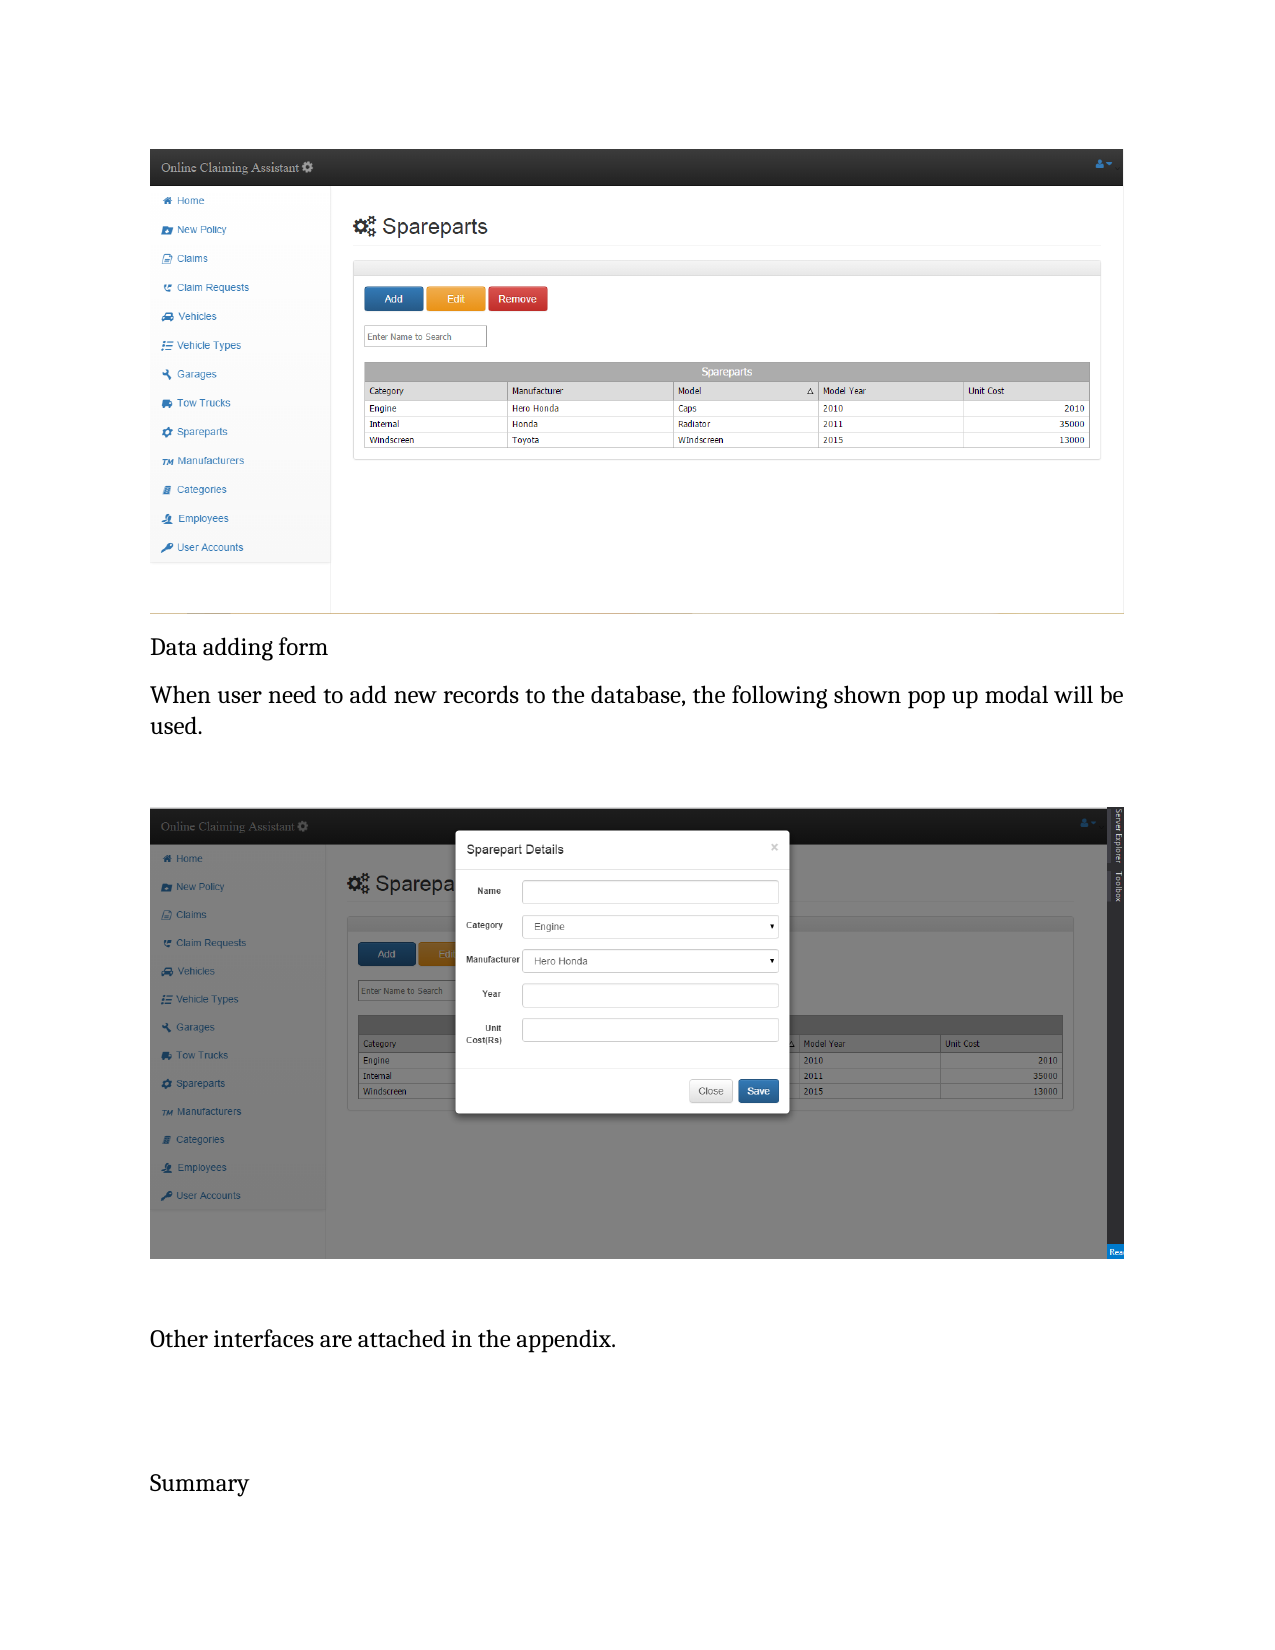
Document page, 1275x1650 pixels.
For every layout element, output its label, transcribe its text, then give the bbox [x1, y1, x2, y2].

text Other interfaces are attached in the appendix. [150, 1325, 1125, 1354]
text When user need to add new records to the database, the following shown pop up modal will be used. [150, 681, 1125, 741]
text Summary [150, 1468, 1125, 1497]
picture [150, 807, 1124, 1259]
text Data adding form [150, 633, 1125, 662]
picture [150, 149, 1124, 614]
